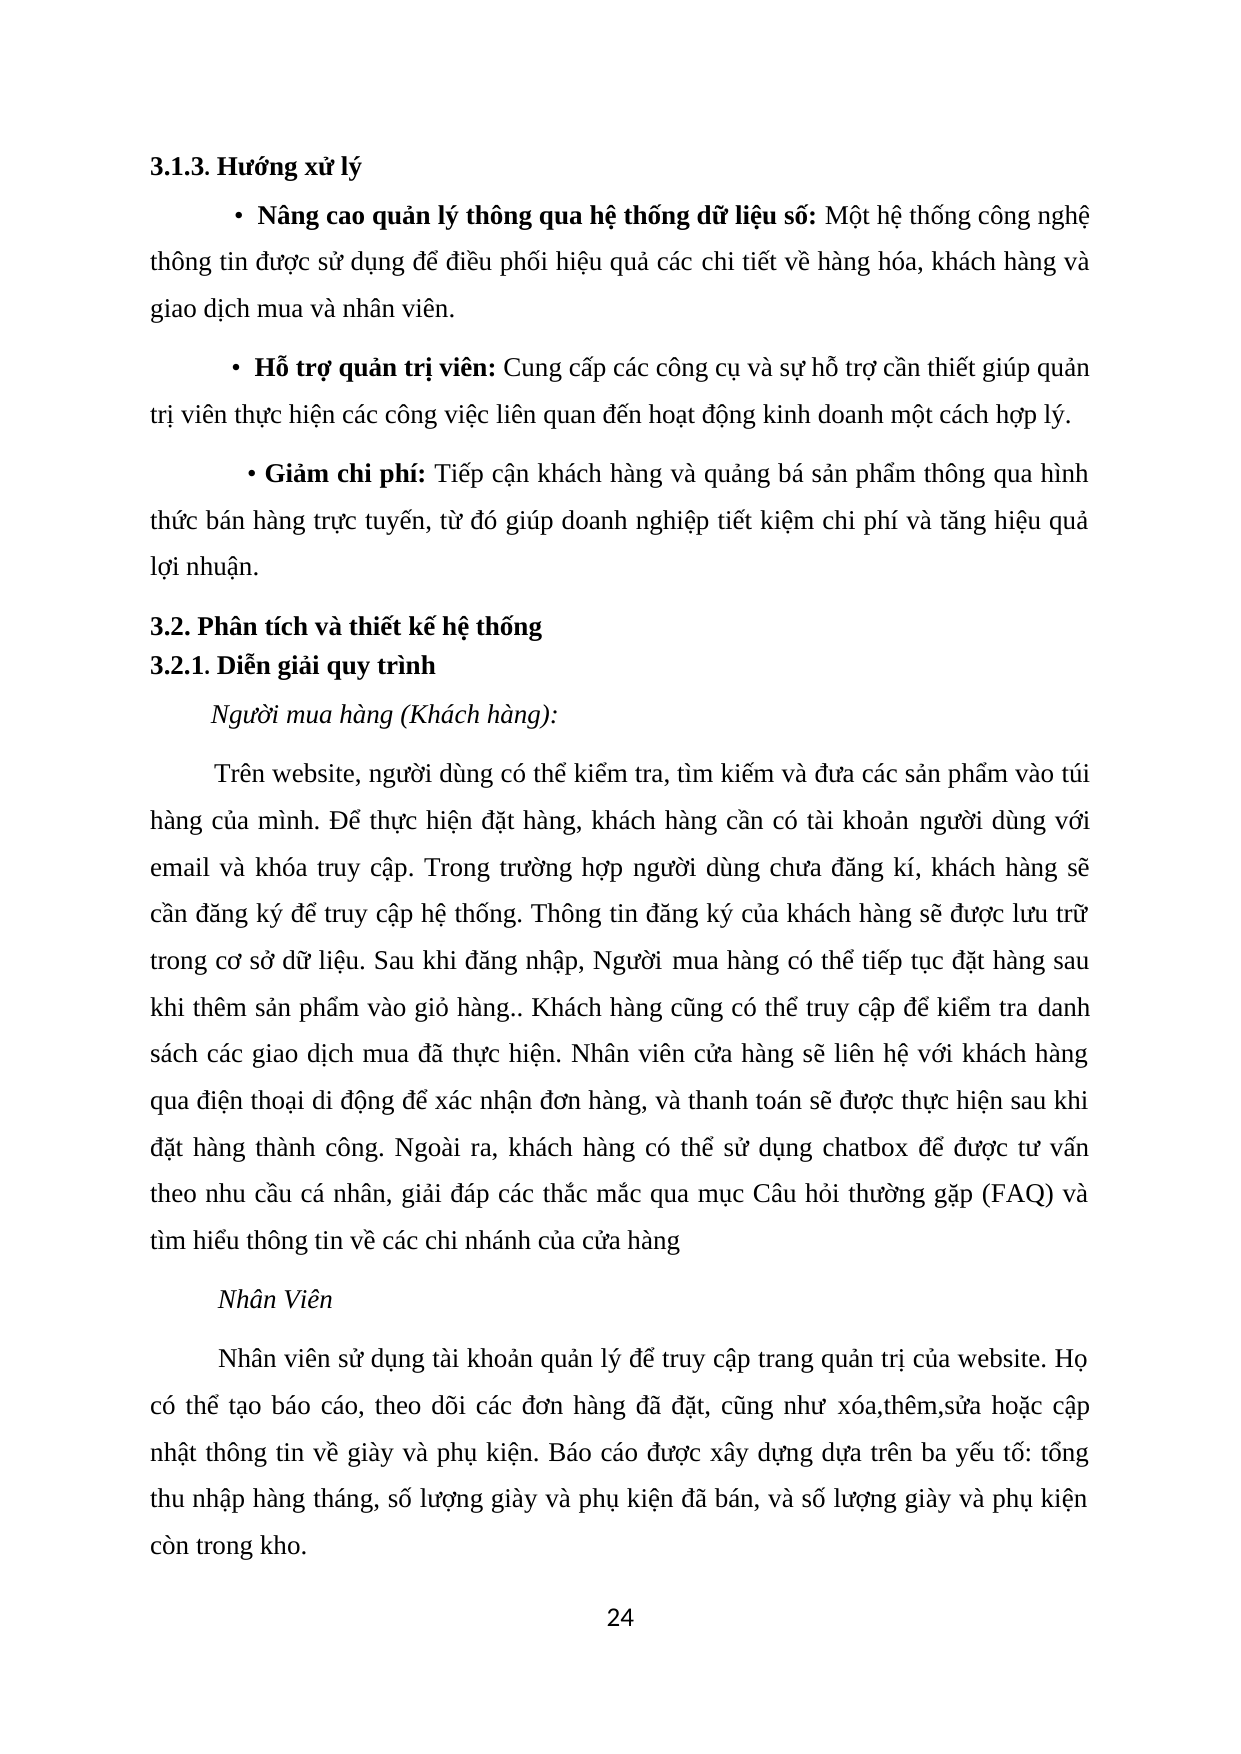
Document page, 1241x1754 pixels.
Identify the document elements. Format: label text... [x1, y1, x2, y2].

text Nhân Viên [150, 1283, 1090, 1314]
subtitle 3.1.3. Hướng xử lý [150, 150, 1090, 182]
text Trên website, người dùng có thể kiểm tra, tìm kiếm và đưa các sản phẩm vào túi hàng của mình. Để thực hiện đặt hàng, khách hàng cần có tài khoản người dùng với email và khóa truy cập. Trong trường hợp người dùng chưa đăng kí, khách hàng sẽ cần đăng ký để truy cập hệ thống. Thông tin đăng ký của khách hàng sẽ được lưu trữ trong cơ sở dữ liệu. Sau khi đăng nhập, Người mua hàng có thể tiếp tục đặt hàng sau khi thêm sản phẩm vào giỏ hàng.. Khách hàng cũng có thể truy cập để kiểm tra danh sách các giao dịch mua đã thực hiện. Nhân viên cửa hàng sẽ liên hệ với khách hàng qua điện thoại di động để xác nhận đơn hàng, và thanh toán sẽ được thực hiện sau khi đặt hàng thành công. Ngoài ra, khách hàng có thể sử dụng chatbox để được tư vấn theo nhu cầu cá nhân, giải đáp các thắc mắc qua mục Câu hỏi thường gặp (FAQ) và tìm hiểu thông tin về các chi nhánh của cửa hàng [150, 757, 1090, 1255]
text Nhân viên sử dụng tài khoản quản lý để truy cập trang quản trị của website. Họ có thể tạo báo cáo, theo dõi các đơn hàng đã đặt, cũng như xóa,thêm,sửa hoặc cập nhật thông tin về giày và phụ kiện. Báo cáo được xây dựng dựa trên ba yếu tố: tổng thu nhập hàng tháng, số lượng giày và phụ kiện đã bán, và số lượng giày và phụ kiện còn trong kho. [150, 1342, 1090, 1560]
text Người mua hàng (Khách hàng): [150, 698, 1090, 729]
text • Nâng cao quản lý thông qua hệ thống dữ liệu số: Một hệ thống công nghệ thông tin được sử dụng để điều phối hiệu quả các chi tiết về hàng hóa, khách hàng và giao dịch mua và nhân viên. [150, 199, 1090, 323]
subtitle 3.2.1. Diễn giải quy trình [150, 649, 1090, 681]
text • Giảm chi phí: Tiếp cận khách hàng và quảng bá sản phẩm thông qua hình thức bán hàng trực tuyến, từ đó giúp doanh nghiệp tiết kiệm chi phí và tăng hiệu quả lợi nhuận. [150, 457, 1090, 582]
subtitle 3.2. Phân tích và thiết kế hệ thống [150, 609, 1090, 641]
text • Hỗ trợ quản trị viên: Cung cấp các công cụ và sự hỗ trợ cần thiết giúp quản trị viên thực hiện các công việc liên quan đến hoạt động kinh doanh một cách hợp lý. [150, 351, 1090, 429]
